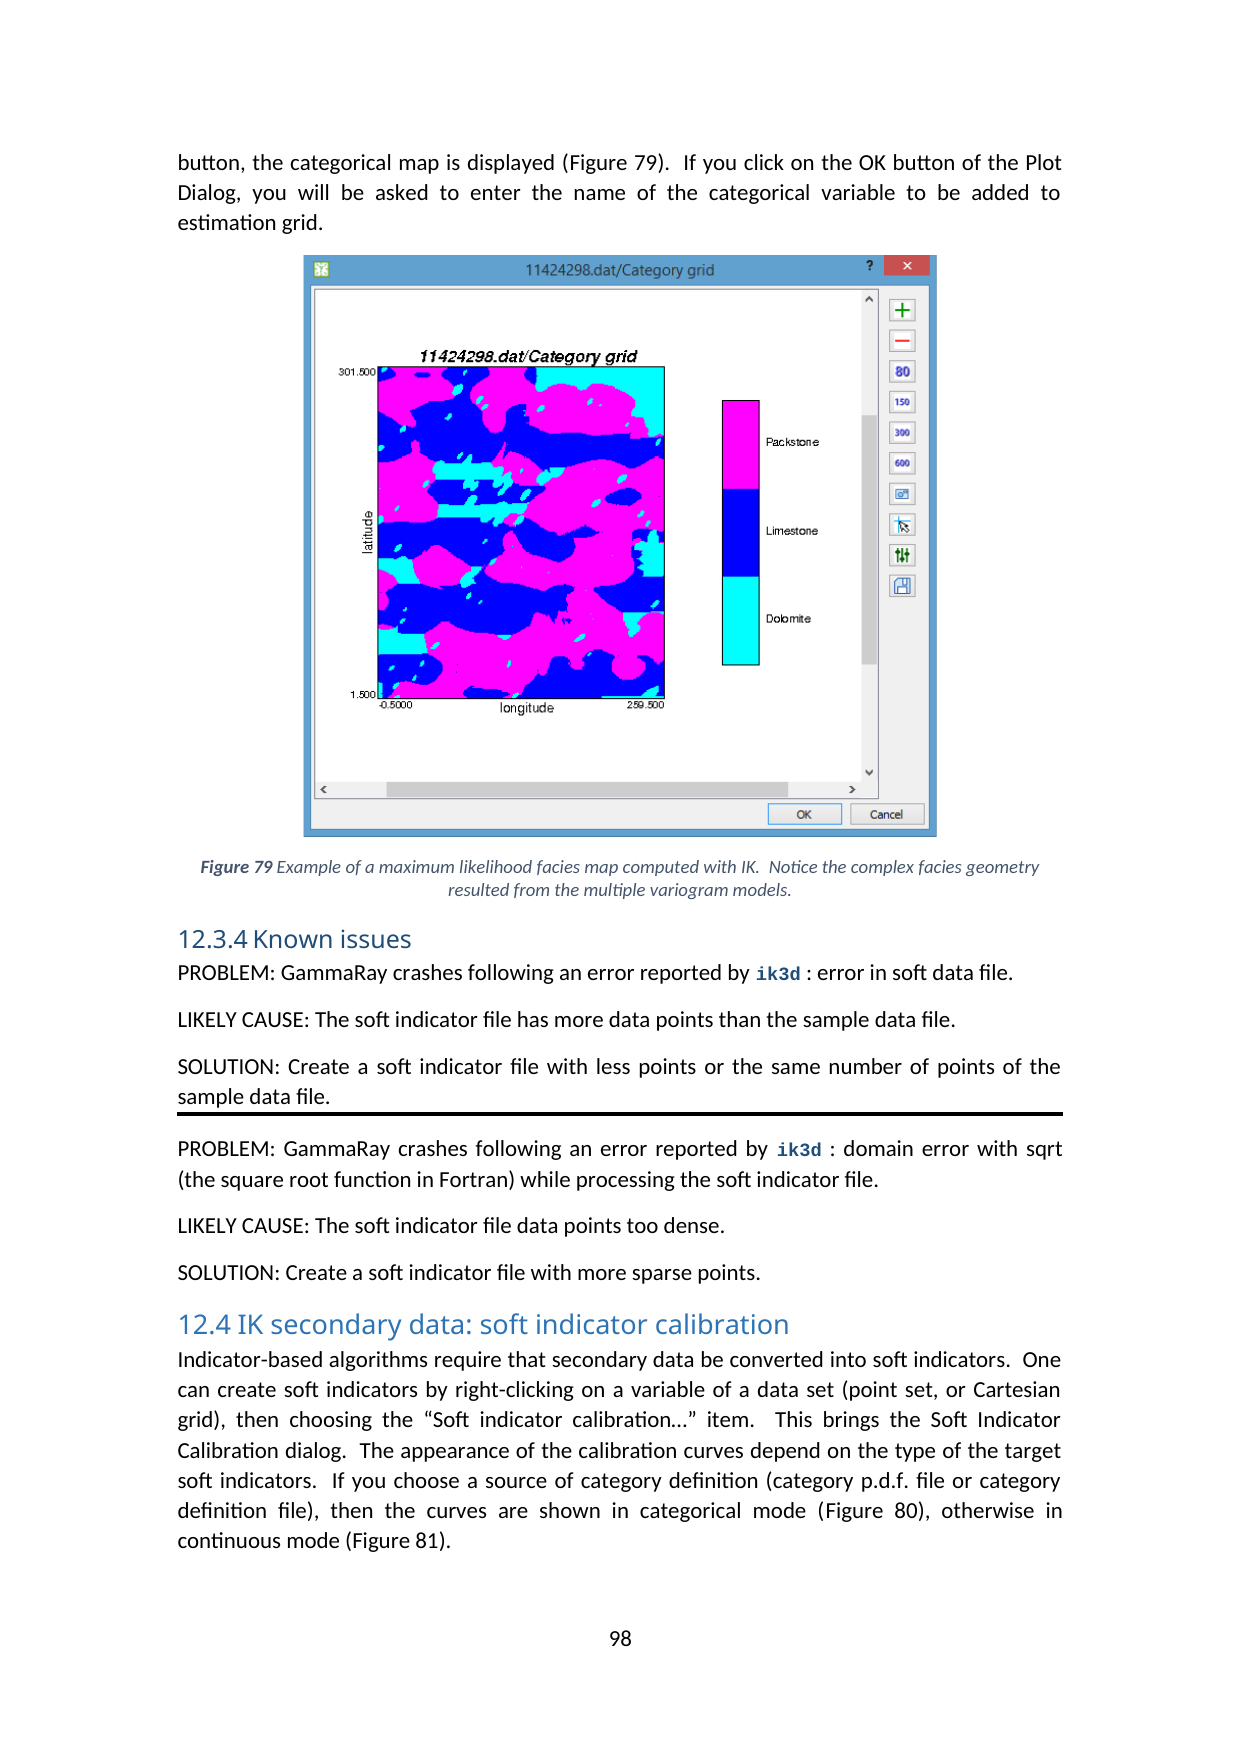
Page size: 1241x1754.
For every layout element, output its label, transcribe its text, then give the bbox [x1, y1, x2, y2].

subtitle IK secondary data: soft indicator calibration [177, 1305, 1063, 1342]
text LIKELY CAUSE: The soft indicator file data points too dense. [177, 1212, 1063, 1239]
text Indicator-based algorithms require that secondary data be converted into soft indicators. One can create soft indicators by right-clicking on a variable of a data set (point set, or Cartesian grid), then choosing the “Soft indicator calibration…” item. This brings the Soft Indicator Calibration dialog. The appearance of the calibration curves depend on the type of the target soft indicators. If you choose a source of category definition (category p.d.f. file or category definition file), then the curves are shown in categorical mode (Figure 76), otherwise in continuous mode (Figure 77). [177, 1345, 1063, 1554]
text SOLUTION: Create a soft indicator file with less points or the same number of points of the sample data file. [177, 1052, 1063, 1112]
text LIKELY CAUSE: The soft indicator file has more data points than the sample data file. [177, 1005, 1063, 1033]
text Figure 79 Example of a maximum likelihood facies map computed with IK. Notice the complex facies geometry resulted from the multiple variogram models. [177, 855, 1063, 901]
text PROBLEM: GammaRay crashes following an error reported by ik3d : error in soft data file. [177, 958, 1063, 986]
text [177, 148, 1063, 236]
picture [303, 255, 937, 837]
text PROBLEM: GammaRay crashes following an error reported by ik3d : domain error with sqrt (the square root function in Fortran) while processing the soft indicator file. [177, 1134, 1063, 1193]
text SOLUTION: Create a soft indicator file with more sparse points. [177, 1258, 1063, 1286]
subtitle Known issues [177, 922, 1063, 956]
